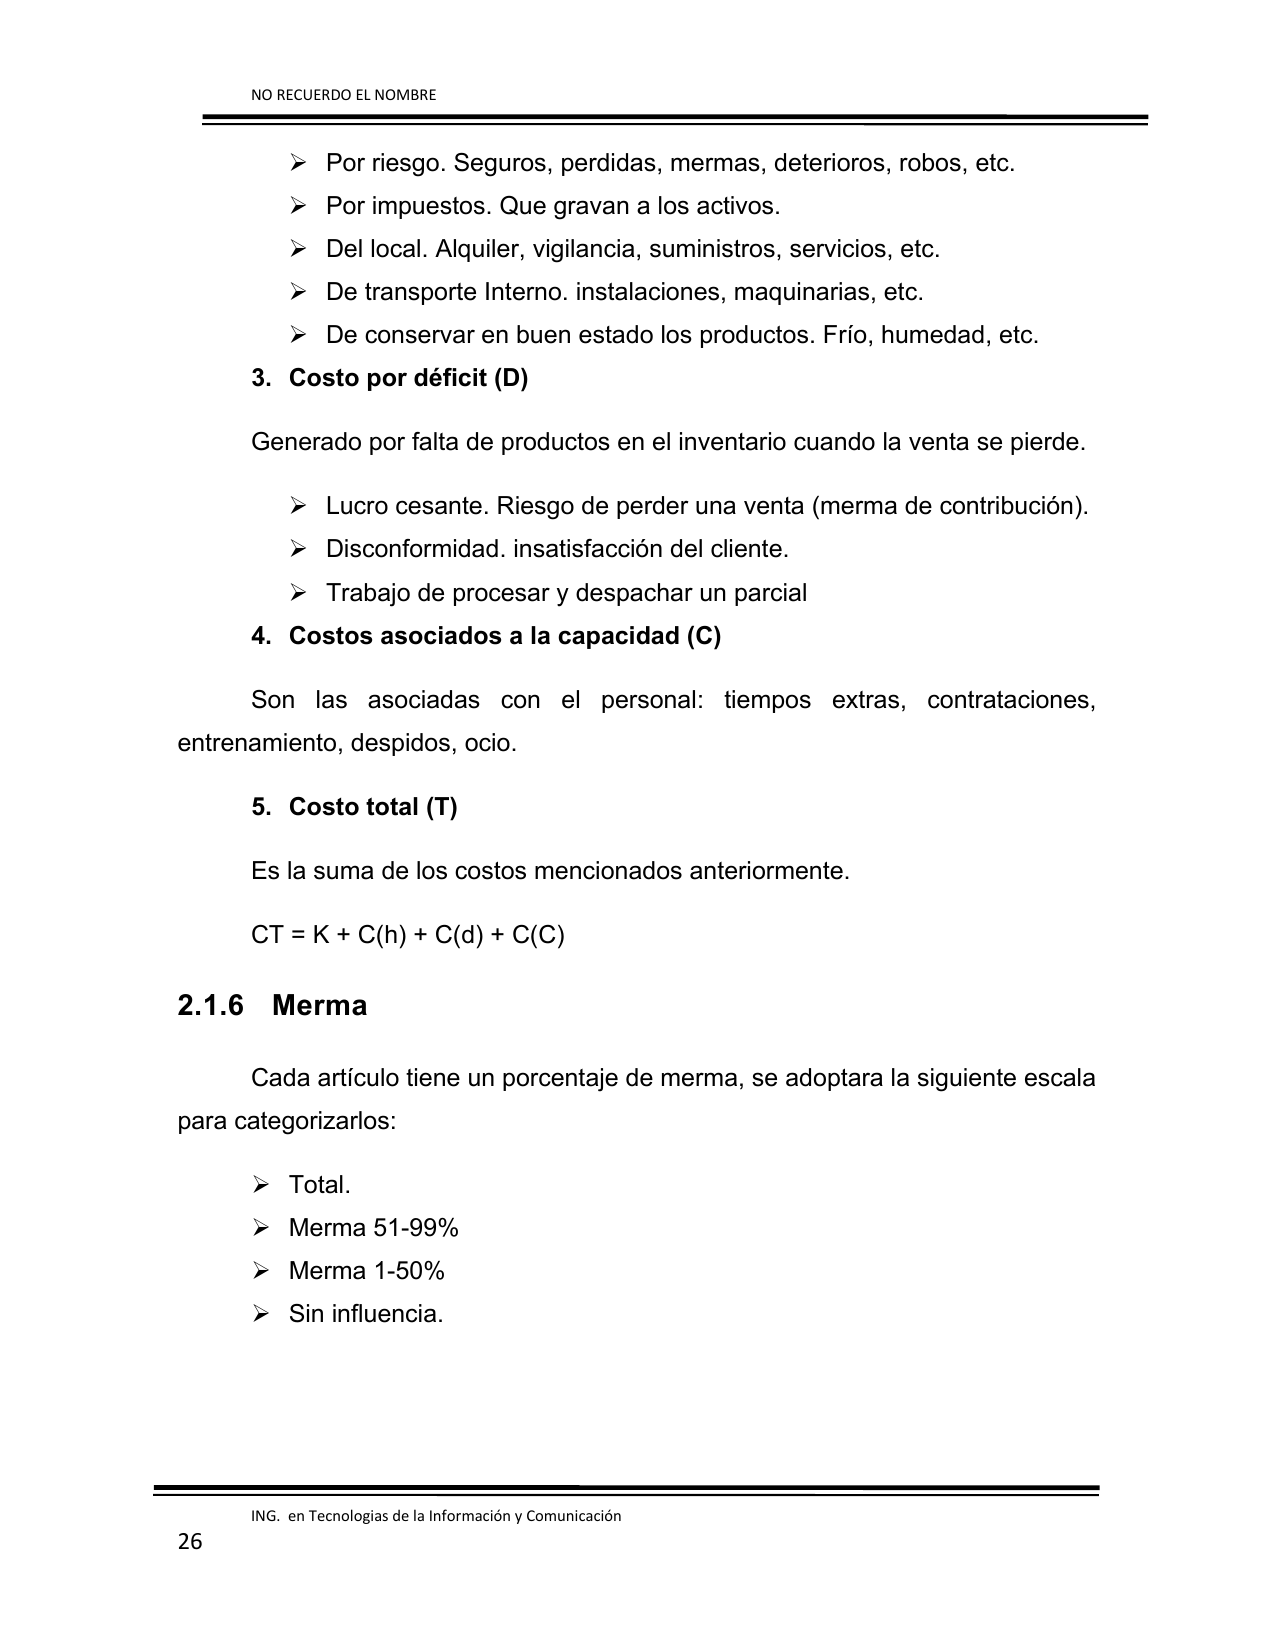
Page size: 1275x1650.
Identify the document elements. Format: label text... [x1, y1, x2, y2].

subtitle Merma [177, 988, 1098, 1021]
text Es la suma de los costos mencionados anteriormente. [177, 856, 1098, 884]
text Cada artículo tiene un porcentaje de merma, se adoptara la siguiente escala para categorizarlos: [177, 1063, 1098, 1135]
list Costo total (T) [251, 792, 1098, 820]
list Merma 1-50% [251, 1256, 1098, 1285]
text CT = K + C(h) + C(d) + C(C) [177, 919, 1098, 948]
list Sin influencia. [251, 1299, 1098, 1328]
list Total. [251, 1170, 1098, 1199]
list Del local. Alquiler, vigilancia, suministros, servicios, etc. [288, 234, 1098, 263]
list Por riesgo. Seguros, perdidas, mermas, deterioros, robos, etc. [288, 148, 1098, 176]
list De transporte Interno. instalaciones, maquinarias, etc. [288, 277, 1098, 306]
text Son las asociadas con el personal: tiempos extras, contrataciones, entrenamiento, despidos, ocio. [177, 684, 1098, 756]
text Generado por falta de productos en el inventario cuando la venta se pierde. [177, 427, 1098, 456]
list Trabajo de procesar y despachar un parcial [288, 577, 1098, 606]
list Costos asociados a la capacidad (C) [251, 621, 1098, 649]
list Disconformidad. insatisfacción del cliente. [288, 534, 1098, 563]
list Por impuestos. Que gravan a los activos. [288, 191, 1098, 219]
list Merma 51-99% [251, 1213, 1098, 1242]
list Lucro cesante. Riesgo de perder una venta (merma de contribución). [288, 491, 1098, 520]
list De conservar en buen estado los productos. Frío, humedad, etc. [288, 320, 1098, 349]
list Costo por déficit (D) [251, 363, 1098, 392]
